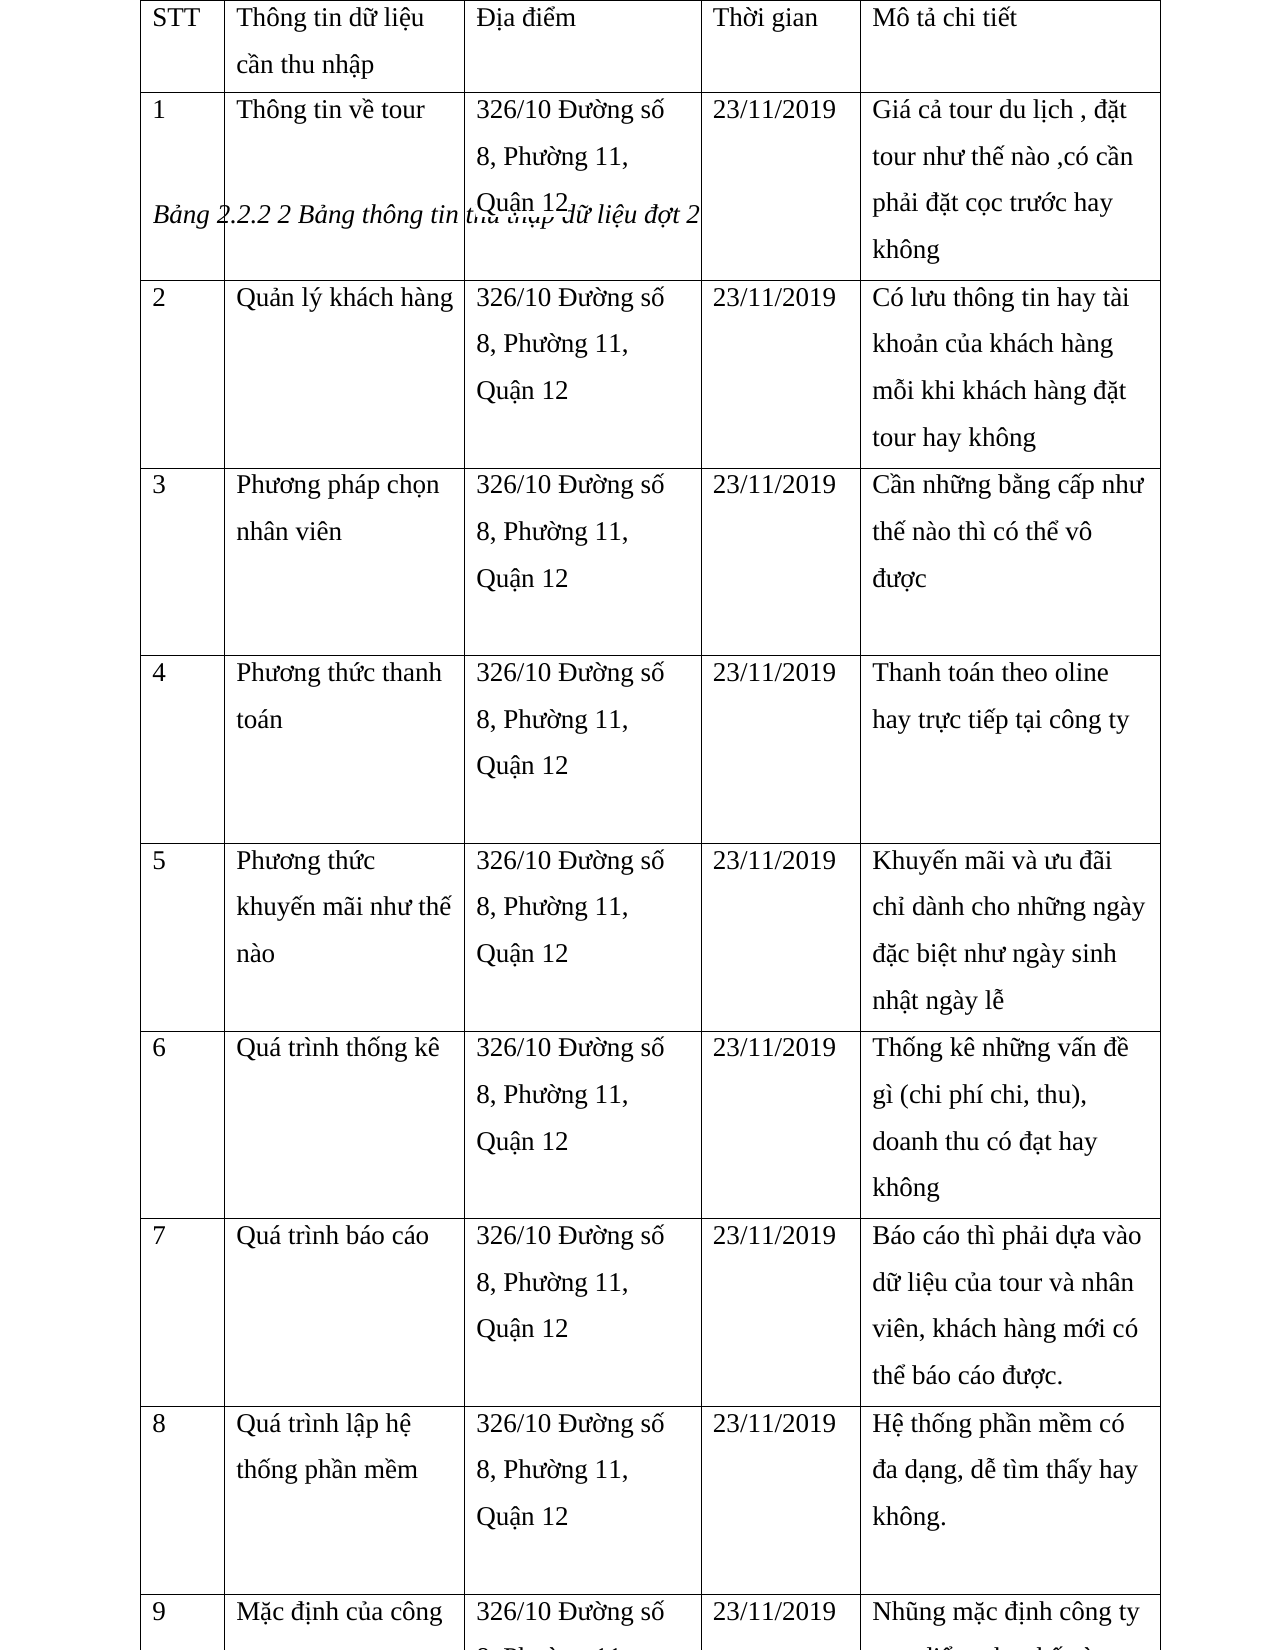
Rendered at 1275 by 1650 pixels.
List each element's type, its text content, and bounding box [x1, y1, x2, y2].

table_cell 326/10 Đường số 8, Phường 11, Quận 12 [465, 469, 701, 655]
table_cell 7 [141, 1219, 224, 1406]
table_cell 6 [141, 1032, 224, 1218]
table_cell 23/11/2019 [702, 469, 860, 655]
table_cell Quá trình báo cáo [225, 1219, 464, 1406]
table_cell 326/10 Đường số 8, Phường 11, Quận 12 [465, 844, 701, 1031]
table_cell 23/11/2019 [702, 281, 860, 467]
table_cell 23/11/2019 [702, 1219, 860, 1406]
table_header Địa điểm [465, 1, 701, 92]
table_cell 23/11/2019 [702, 1407, 860, 1594]
table_cell 5 [141, 844, 224, 1031]
table_cell 326/10 Đường số 8, Phường 11, Quận 12 [465, 281, 701, 467]
table_cell Giá cả tour du lịch , đặt tour như thế nào ,có cần phải đặt cọc trước hay không [861, 93, 1160, 280]
table_cell 2 [141, 281, 224, 467]
table_cell 4 [141, 656, 224, 843]
table_cell 23/11/2019 [702, 656, 860, 843]
table_cell Cần những bằng cấp như thế nào thì có thể vô được [861, 469, 1160, 655]
table_cell Phương thức khuyến mãi như thế nào [225, 844, 464, 1031]
table_header Thông tin dữ liệu cần thu nhập [225, 1, 464, 92]
table_cell 326/10 Đường số 8, Phường 11, Quận 12 [465, 656, 701, 843]
table_header Mô tả chi tiết [861, 1, 1160, 92]
table_cell Phương pháp chọn nhân viên [225, 469, 464, 655]
table_cell 23/11/2019 [702, 1595, 860, 1650]
table_header Thời gian [702, 1, 860, 92]
table_cell Hệ thống phần mềm có đa dạng, dễ tìm thấy hay không. [861, 1407, 1160, 1594]
table_cell 23/11/2019 [702, 1032, 860, 1218]
table_cell 326/10 Đường số 8, Phường 11, Quận 12 [465, 93, 701, 280]
table_cell 326/10 Đường số 8, Phường 11, Quận 12 [465, 1219, 701, 1406]
table_cell Báo cáo thì phải dựa vào dữ liệu của tour và nhân viên, khách hàng mới có thể báo cáo được. [861, 1219, 1160, 1406]
table_cell Khuyến mãi và ưu đãi chỉ dành cho những ngày đặc biệt như ngày sinh nhật ngày lễ [861, 844, 1160, 1031]
table_cell 8 [141, 1407, 224, 1594]
table_cell Phương thức thanh toán [225, 656, 464, 843]
table_cell 23/11/2019 [702, 844, 860, 1031]
table_header STT [141, 1, 224, 92]
table_cell Mặc định của công ty [225, 1595, 464, 1650]
table_cell 9 [141, 1595, 224, 1650]
table_cell Thông tin về tour [225, 93, 464, 280]
table_cell Nhũng mặc định công ty quy điểm như thế nào. [861, 1595, 1160, 1650]
table_cell 3 [141, 469, 224, 655]
table_cell 326/10 Đường số 8, Phường 11, Quận 12 [465, 1407, 701, 1594]
table_cell 1 [141, 93, 224, 280]
table_cell Quá trình lập hệ thống phần mềm [225, 1407, 464, 1594]
table_cell Có lưu thông tin hay tài khoản của khách hàng mỗi khi khách hàng đặt tour hay không [861, 281, 1160, 467]
table_cell 326/10 Đường số 8, Phường 11, Quận 12 [465, 1032, 701, 1218]
table_cell 23/11/2019 [702, 93, 860, 280]
table_cell Thanh toán theo oline hay trực tiếp tại công ty [861, 656, 1160, 843]
table_cell Quản lý khách hàng [225, 281, 464, 467]
table_cell 326/10 Đường số 8, Phường 11, Quận 12 [465, 1595, 701, 1650]
table_cell Thống kê những vấn đề gì (chi phí chi, thu), doanh thu có đạt hay không [861, 1032, 1160, 1218]
table_cell Quá trình thống kê [225, 1032, 464, 1218]
